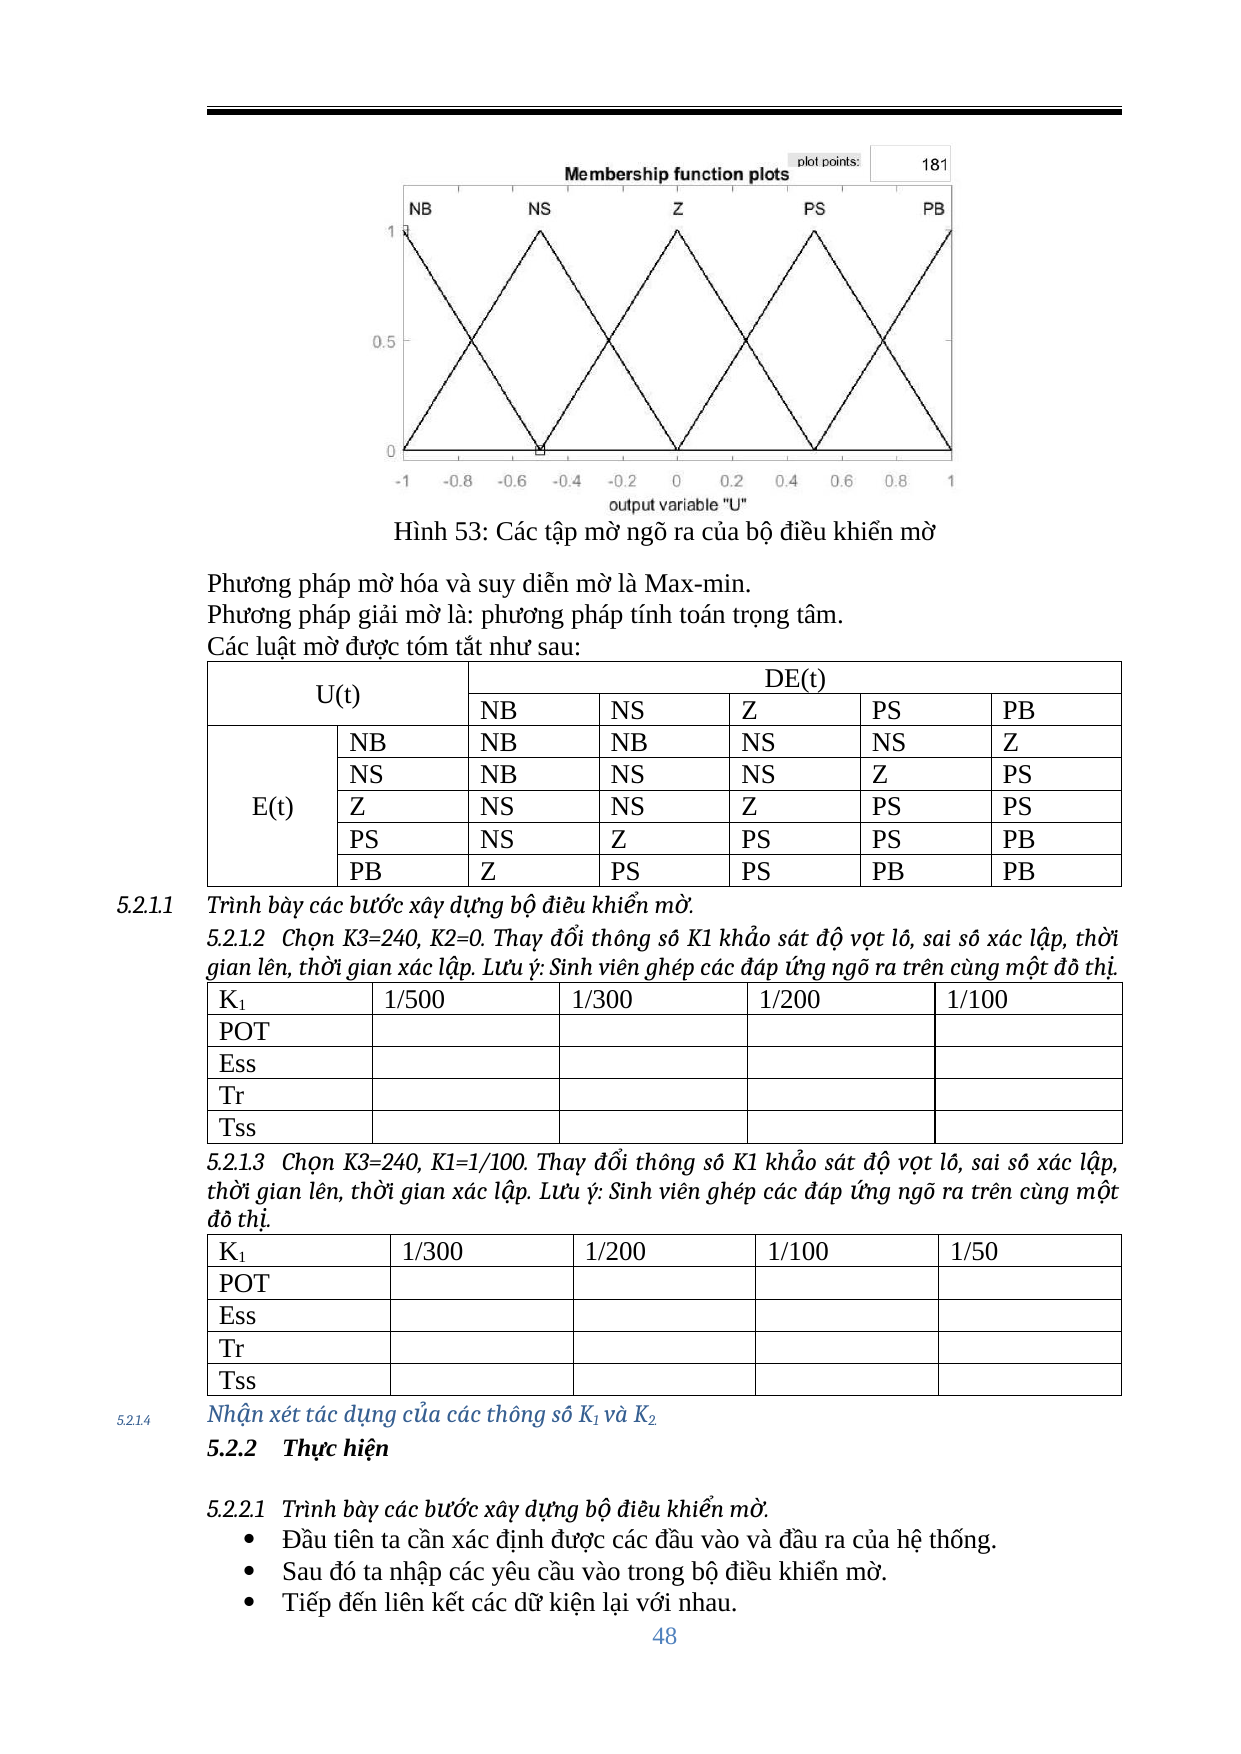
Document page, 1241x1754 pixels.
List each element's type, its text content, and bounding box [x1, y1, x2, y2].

table_cell NS [730, 758, 860, 789]
table_header U(t) [208, 662, 468, 725]
table_cell NS [469, 823, 599, 854]
table_header 1/300 [391, 1235, 573, 1266]
subtitle Trình bày các bước xây dựng bộ điều khiển mờ. [207, 1495, 1122, 1523]
table_cell Z [469, 855, 599, 886]
table_cell [560, 1111, 747, 1143]
table_cell Z [730, 694, 860, 725]
table_cell POT [208, 1015, 372, 1046]
table_cell Ess [208, 1300, 390, 1331]
table_cell [373, 1015, 559, 1046]
table_cell NB [600, 726, 729, 757]
table_cell NS [338, 758, 468, 789]
table_cell PS [861, 823, 991, 854]
table_cell [748, 1015, 934, 1046]
table_cell NB [469, 758, 599, 789]
subtitle Thực hiện [207, 1433, 1122, 1462]
table_cell [936, 1047, 1122, 1078]
table_cell [560, 1079, 747, 1110]
subtitle Nhận xét tác dụng của các thông số K1 và K2. [117, 1400, 1122, 1429]
table_cell [756, 1332, 938, 1363]
table_cell PS [338, 823, 468, 854]
table_cell Z [992, 726, 1121, 757]
table_cell [748, 1047, 934, 1078]
table_cell [560, 1015, 747, 1046]
table_cell PS [861, 694, 991, 725]
table_header DE(t) [469, 662, 1121, 693]
table_cell [756, 1364, 938, 1395]
table_cell [373, 1047, 559, 1078]
table_cell [756, 1300, 938, 1331]
table_header 1/50 [939, 1235, 1121, 1266]
table_cell PB [861, 855, 991, 886]
table_header 1/500 [373, 983, 559, 1014]
table_cell PS [861, 791, 991, 822]
list Đầu tiên ta cần xác định được các đầu vào và đầu ra của hệ thống. [244, 1523, 1122, 1555]
list Sau đó ta nhập các yêu cầu vào trong bộ điều khiển mờ. [244, 1555, 1122, 1586]
table_cell [748, 1079, 934, 1110]
table_cell [748, 1111, 934, 1143]
table_cell [936, 1111, 1122, 1143]
table_cell PS [730, 855, 860, 886]
table_cell Tr [208, 1079, 372, 1110]
table_header 1/100 [756, 1235, 938, 1266]
table_cell Z [861, 758, 991, 789]
table_cell NS [730, 726, 860, 757]
table_cell [391, 1267, 573, 1298]
table_cell E(t) [208, 726, 337, 886]
table_cell NB [469, 726, 599, 757]
table_cell Z [338, 791, 468, 822]
table_header K1 [208, 983, 372, 1014]
table_header 1/300 [560, 983, 747, 1014]
subtitle Trình bày các bước xây dựng bộ điều khiển mờ. [117, 891, 1122, 920]
list Tiếp đến liên kết các dữ kiện lại với nhau. [244, 1586, 1122, 1617]
table_cell Tss [208, 1111, 372, 1143]
table_cell POT [208, 1267, 390, 1298]
table_cell NS [469, 791, 599, 822]
text Hình 53: Các tập mờ ngõ ra của bộ điều khiển mờ [207, 515, 1122, 546]
table_cell [936, 1015, 1122, 1046]
table_cell [756, 1267, 938, 1298]
table_cell NB [469, 694, 599, 725]
subtitle Chọn K3=240, K1=1/100. Thay đổi thông số K1 khảo sát độ vọt lố, sai số xác lập, thời gian lên, thời gian xác lập. Lưu ý: Sinh viên ghép các đáp ứng ngõ ra trên cùng một đồ thị. [207, 1148, 1122, 1234]
table_cell PB [992, 694, 1121, 725]
table_cell [391, 1364, 573, 1395]
table_header 1/100 [936, 983, 1122, 1014]
table_cell [574, 1364, 755, 1395]
table_cell [574, 1267, 755, 1298]
text Phương pháp mờ hóa và suy diễn mờ là Max-min. [207, 567, 1122, 598]
table_cell [939, 1267, 1121, 1298]
table_cell NS [861, 726, 991, 757]
table_cell Tr [208, 1332, 390, 1363]
table_header 1/200 [574, 1235, 755, 1266]
text Phương pháp giải mờ là: phương pháp tính toán trọng tâm. [207, 598, 1122, 629]
table_cell NS [600, 694, 729, 725]
table_cell [936, 1079, 1122, 1110]
table_header K1 [208, 1235, 390, 1266]
table_cell PS [992, 791, 1121, 822]
table_cell Z [600, 823, 729, 854]
table_cell Ess [208, 1047, 372, 1078]
table_cell [939, 1300, 1121, 1331]
table_cell PB [338, 855, 468, 886]
table_cell Z [730, 791, 860, 822]
table_cell [391, 1332, 573, 1363]
table_cell [574, 1332, 755, 1363]
table_cell PS [730, 823, 860, 854]
table_header 1/200 [748, 983, 934, 1014]
table_cell PS [600, 855, 729, 886]
subtitle Chọn K3=240, K2=0. Thay đổi thông số K1 khảo sát độ vọt lố, sai số xác lập, thời gian lên, thời gian xác lập. Lưu ý: Sinh viên ghép các đáp ứng ngõ ra trên cùng một đồ thị. [207, 924, 1122, 982]
table_cell [560, 1047, 747, 1078]
table_cell [391, 1300, 573, 1331]
table_cell Tss [208, 1364, 390, 1395]
table_cell NS [600, 758, 729, 789]
table_cell [574, 1300, 755, 1331]
table_cell PB [992, 855, 1121, 886]
table_cell [373, 1111, 559, 1143]
table_cell PB [992, 823, 1121, 854]
picture [364, 136, 965, 516]
text Các luật mờ được tóm tắt như sau: [207, 629, 1122, 661]
table_cell [373, 1079, 559, 1110]
table_cell PS [992, 758, 1121, 789]
table_cell [939, 1332, 1121, 1363]
table_cell NB [338, 726, 468, 757]
table_cell [939, 1364, 1121, 1395]
table_cell NS [600, 791, 729, 822]
